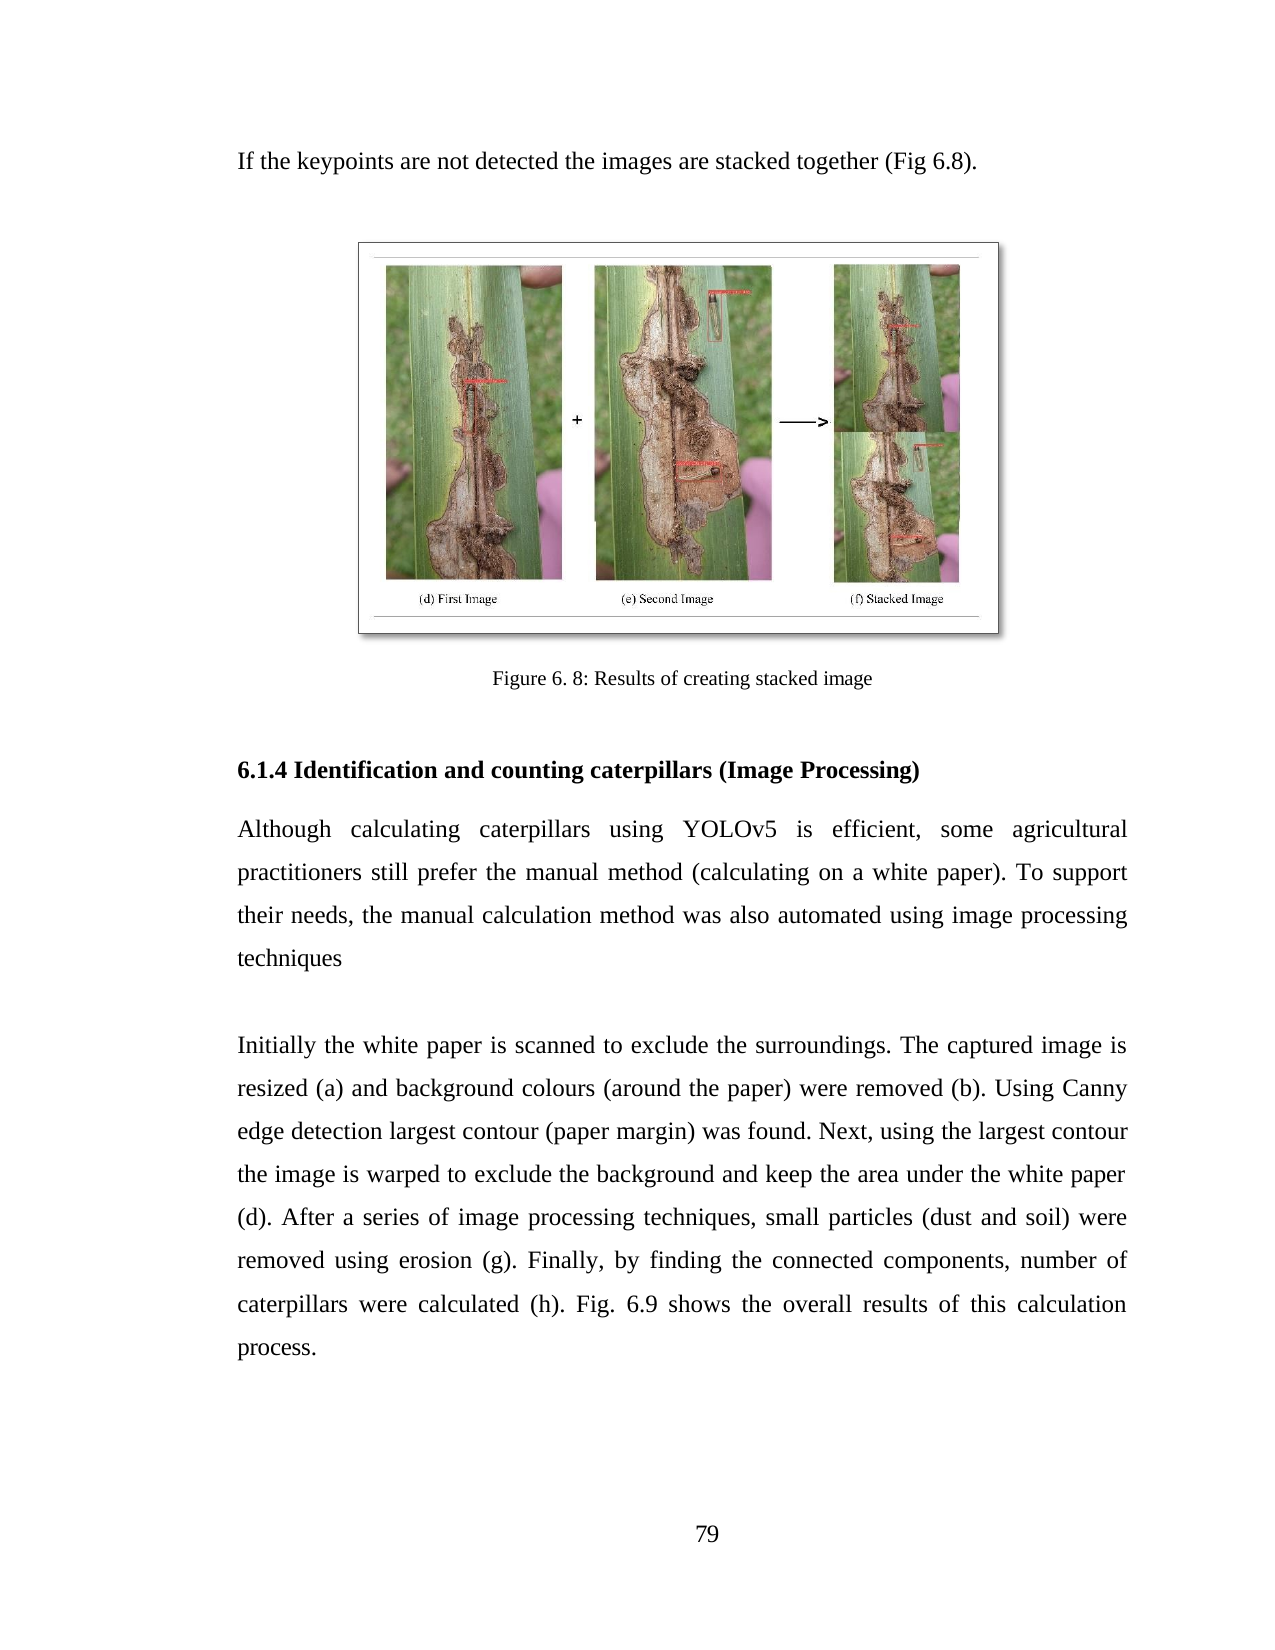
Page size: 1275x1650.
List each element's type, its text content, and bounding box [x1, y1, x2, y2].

text (d). After a series of image processing techniques, small particles (dust and soil) were removed using erosion (g). Finally, by finding the connected components, number of caterpillars were calculated (h). Fig. 6.9 shows the overall results of this calculation process. [237, 1202, 1128, 1361]
text Although calculating caterpillars using YOLOv5 is efficient, some agricultural practitioners still prefer the manual method (calculating on a white paper). To support their needs, the manual calculation method was also automated using image processing techniques [237, 814, 1128, 972]
text Figure 6. 8: Results of creating stacked image [212, 258, 1152, 690]
text Initially the white paper is scanned to exclude the surroundings. The captured image is resized (a) and background colours (around the paper) were removed (b). Using Canny edge detection largest contour (paper margin) was found. Next, using the largest contour the image is warped to exclude the background and keep the area under the white paper [237, 1030, 1128, 1188]
picture [355, 239, 1010, 258]
picture [359, 243, 998, 258]
text If the keypoints are not detected the images are stacked together (Fig 6.8). [237, 146, 1185, 175]
subtitle Identification and counting caterpillars (Image Processing) [237, 755, 1185, 783]
